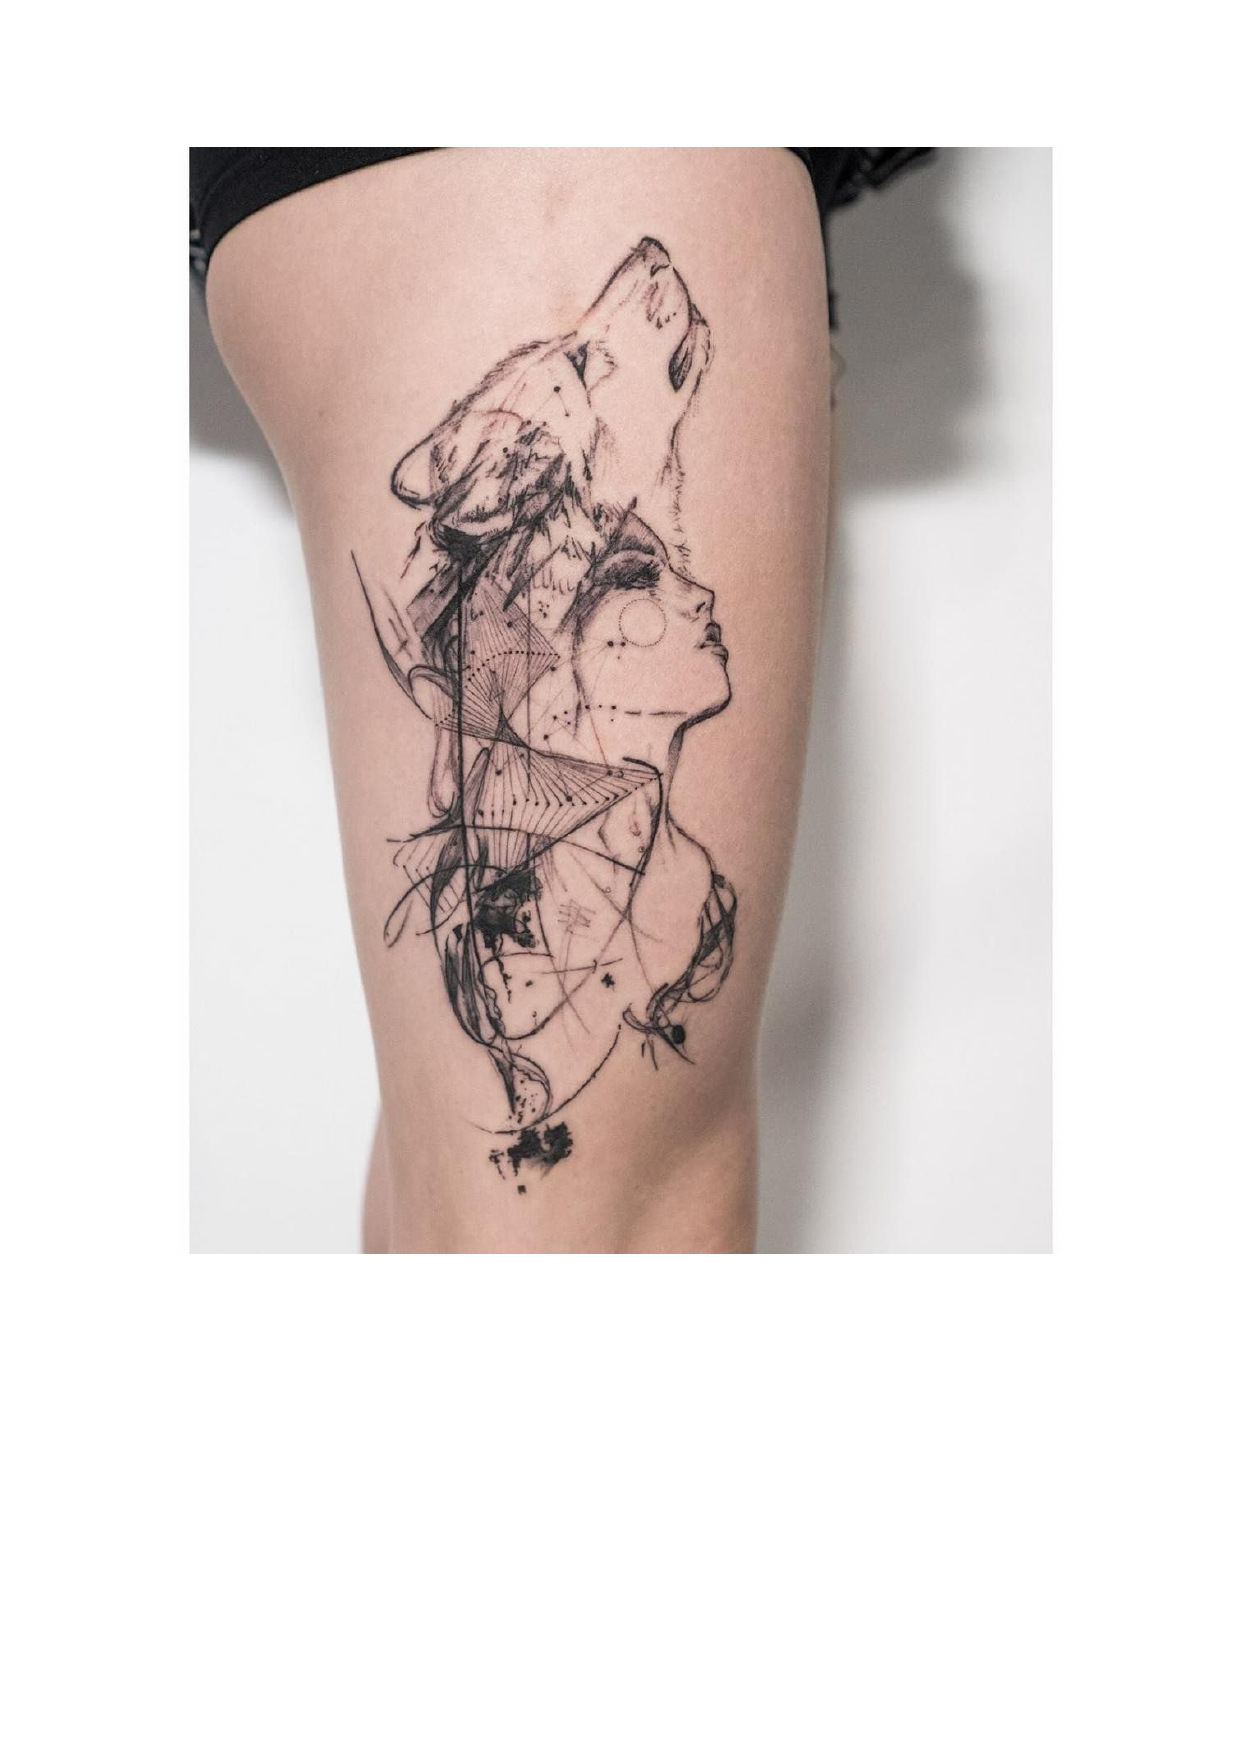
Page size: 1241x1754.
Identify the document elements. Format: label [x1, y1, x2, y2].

picture [177, 147, 1063, 1254]
